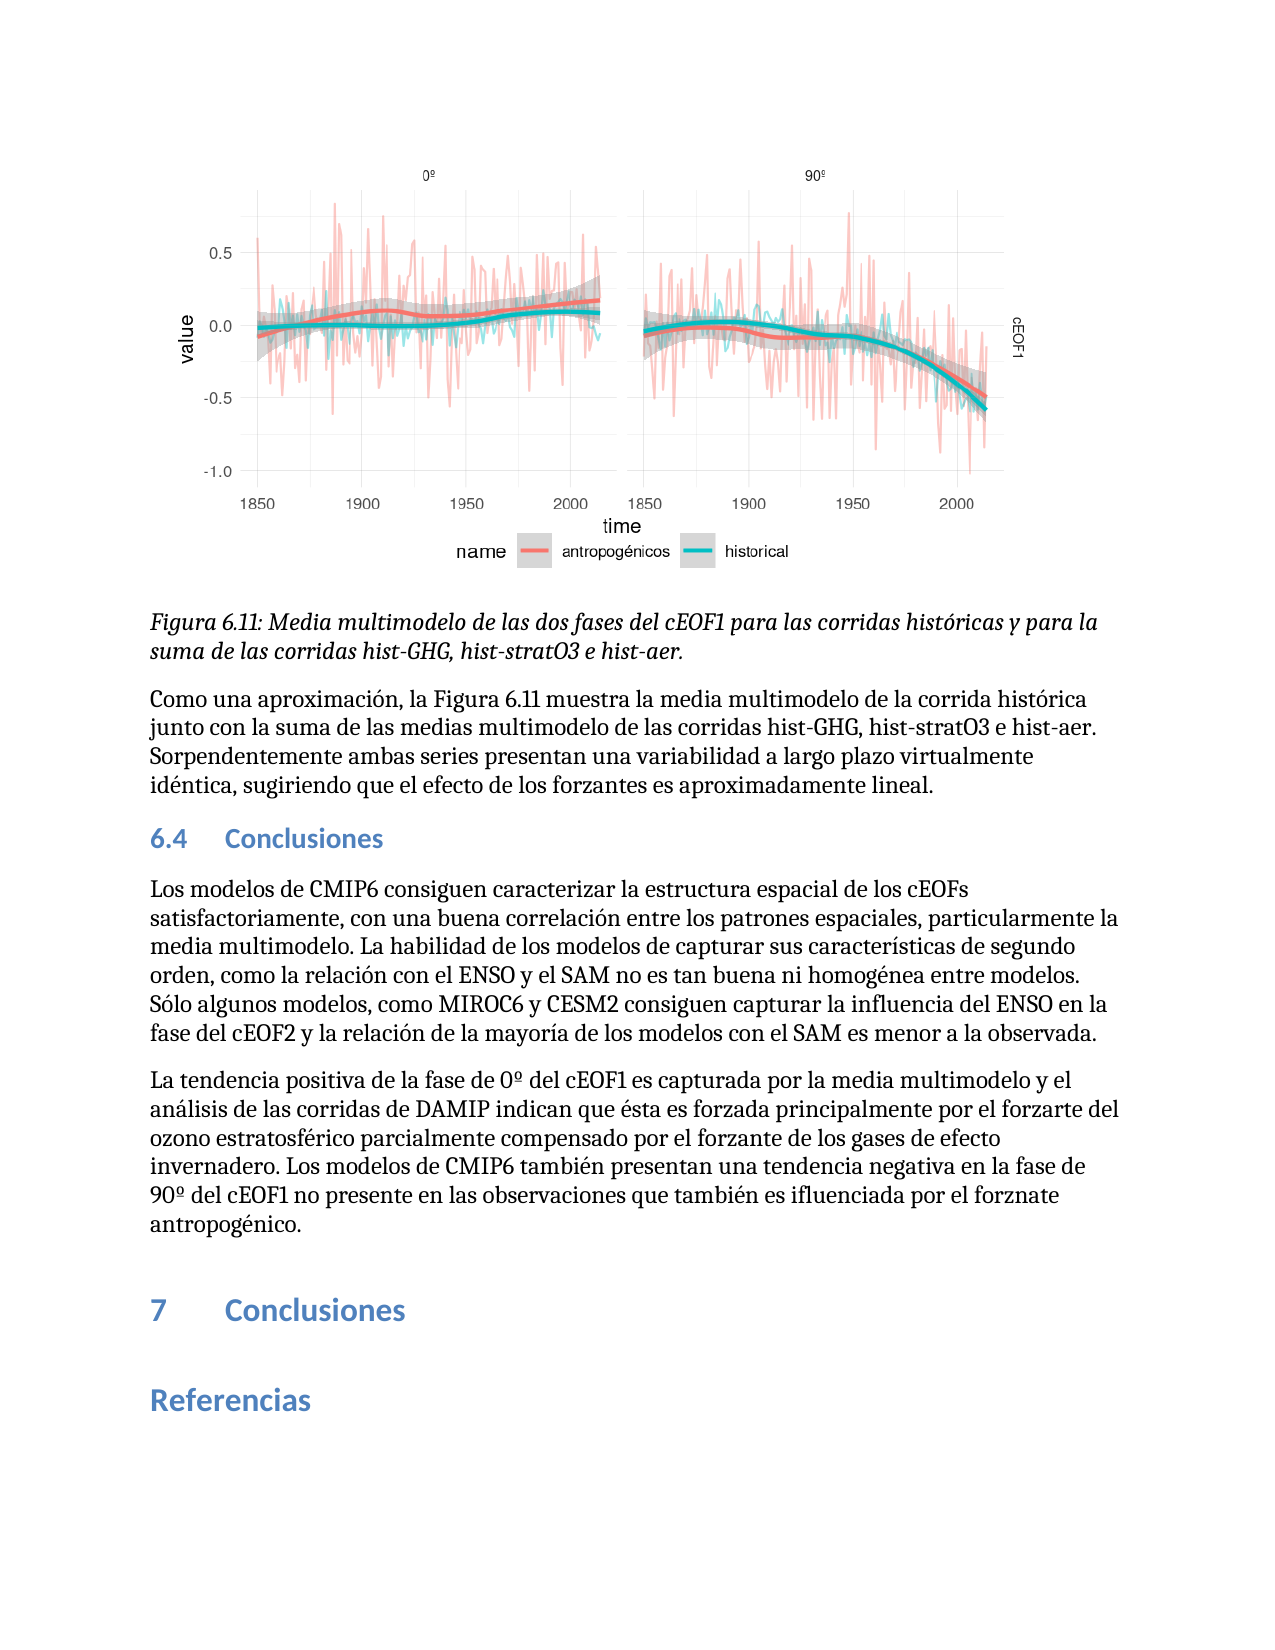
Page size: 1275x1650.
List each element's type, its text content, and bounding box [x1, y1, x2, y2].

text La tendencia positiva de la fase de 0º del cEOF1 es capturada por la media multimodelo y el análisis de las corridas de DAMIP indican que ésta es forzada principalmente por el forzarte del ozono estratosférico parcialmente compensado por el forzante de los gases de efecto invernadero. Los modelos de CMIP6 también presentan una tendencia negativa en la fase de 90º del cEOF1 no presente en las observaciones que también es ifluenciada por el forznate antropogénico. [150, 1066, 1125, 1238]
subtitle 6.4 Conclusiones [150, 820, 1125, 856]
text Como una aproximación, la Figura 6.11 muestra la media multimodelo de la corrida histórica junto con la suma de las medias multimodelo de las corridas hist-GHG, hist-stratO3 e hist-aer. Sorpendentemente ambas series presentan una variabilidad a largo plazo virtualmente idéntica, sugiriendo que el efecto de los forzantes es aproximadamente lineal. [150, 684, 1125, 799]
text Figura 6.11: Media multimodelo de las dos fases del cEOF1 para las corridas históricas y para la suma de las corridas hist-GHG, hist-stratO3 e hist-aer. [150, 608, 1125, 666]
picture [168, 150, 1044, 588]
subtitle Referencias [150, 1379, 1125, 1420]
subtitle 7 Conclusiones [150, 1288, 1125, 1329]
text Los modelos de CMIP6 consiguen caracterizar la estructura espacial de los cEOFs satisfactoriamente, con una buena correlación entre los patrones espaciales, particularmente la media multimodelo. La habilidad de los modelos de capturar sus características de segundo orden, como la relación con el ENSO y el SAM no es tan buena ni homogénea entre modelos. Sólo algunos modelos, como MIROC6 y CESM2 consiguen capturar la influencia del ENSO en la fase del cEOF2 y la relación de la mayoría de los modelos con el SAM es menor a la observada. [150, 875, 1125, 1047]
